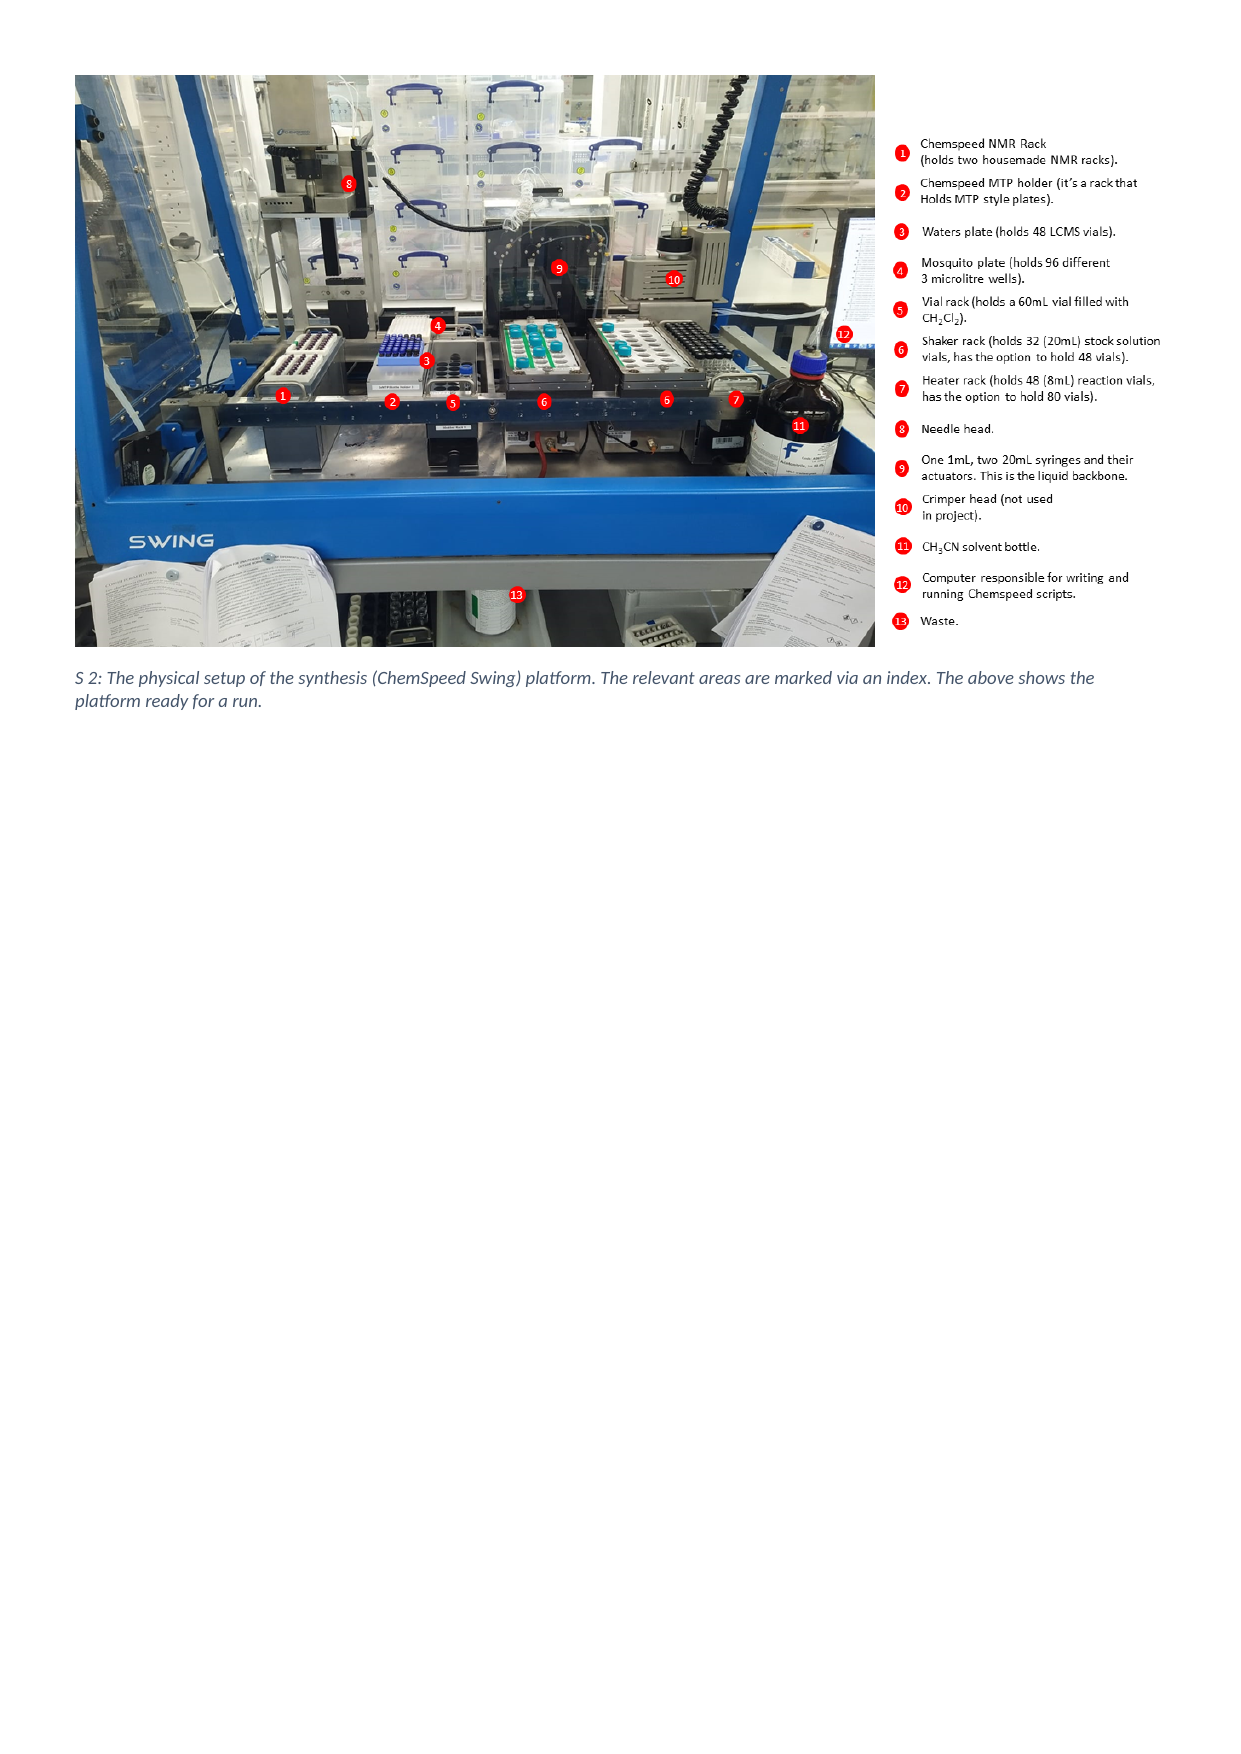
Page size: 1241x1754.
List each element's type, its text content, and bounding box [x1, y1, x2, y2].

picture [75, 75, 1165, 648]
